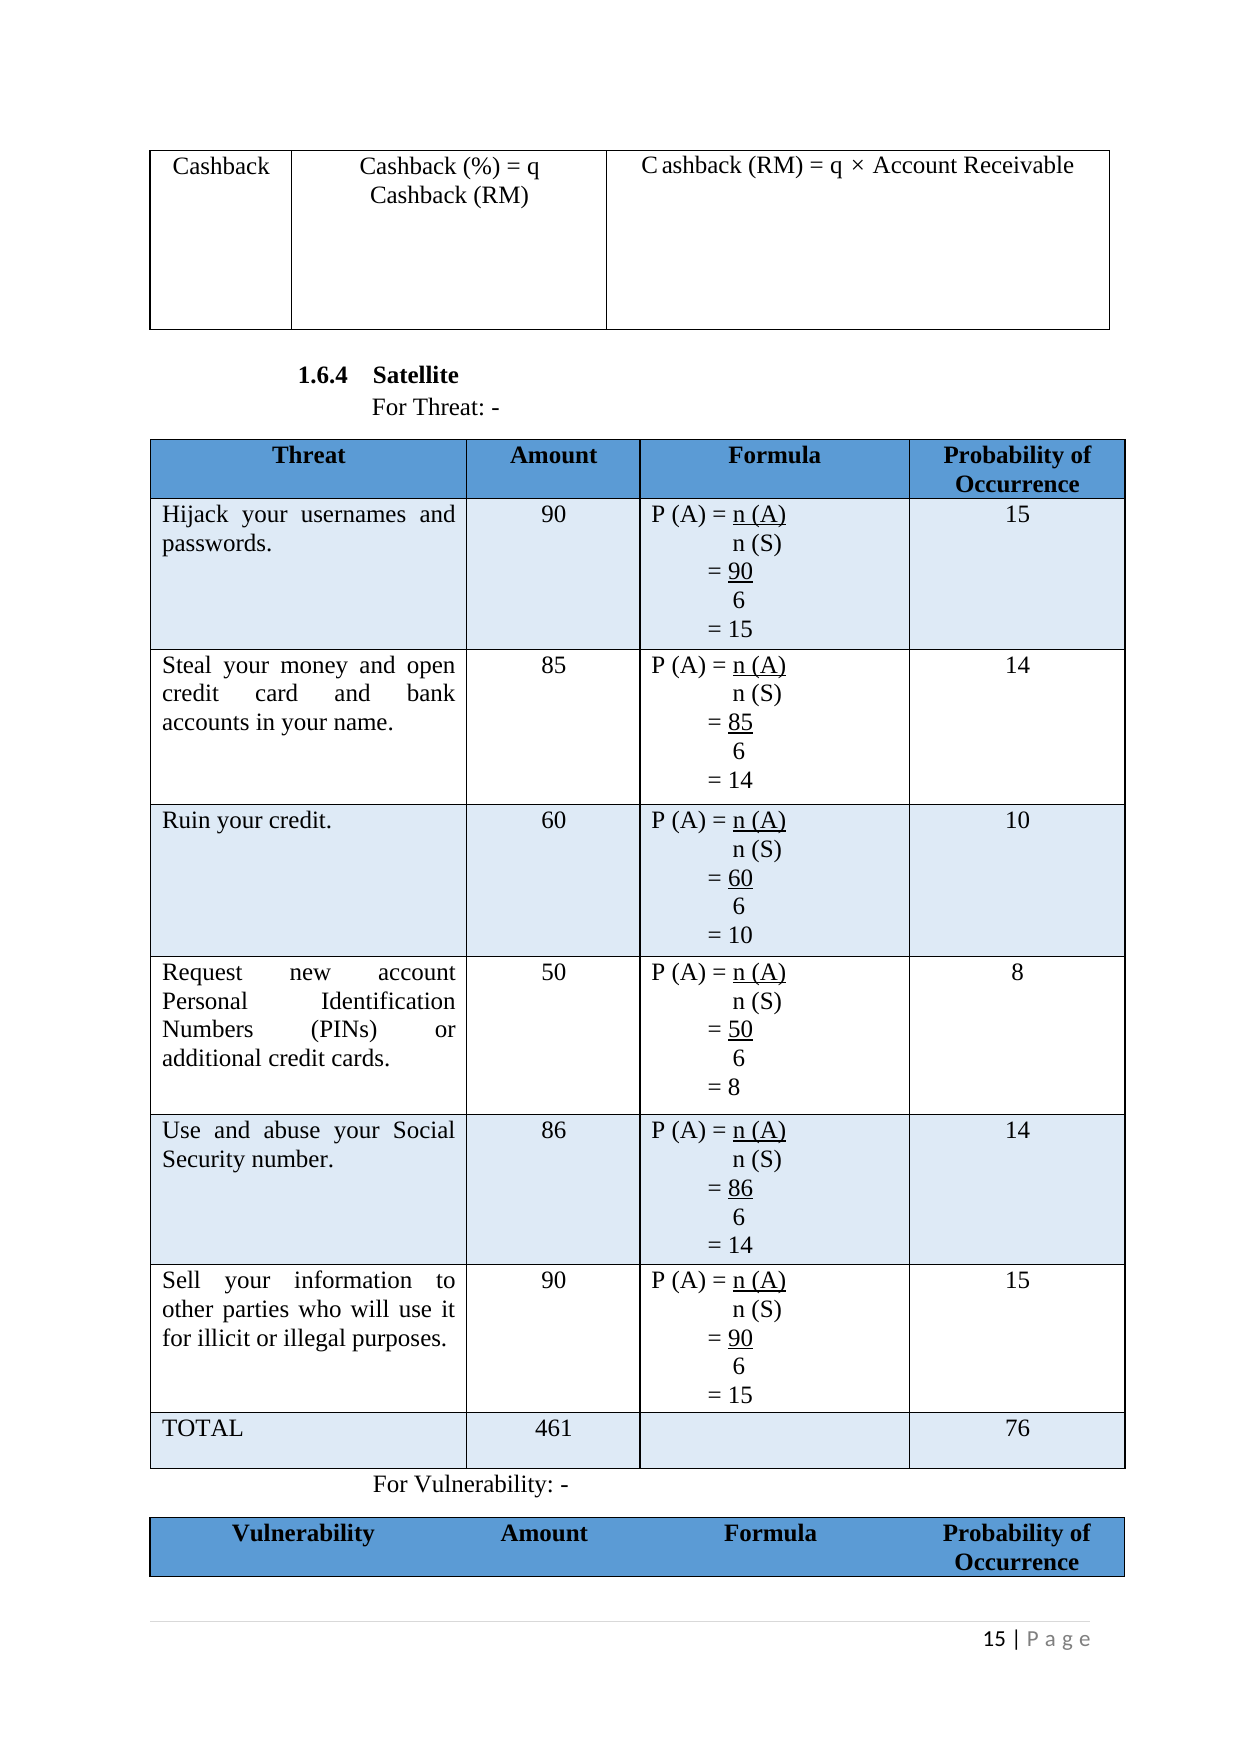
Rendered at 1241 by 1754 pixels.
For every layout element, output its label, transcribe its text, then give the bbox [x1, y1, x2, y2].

table_cell Cashback (%) = q Cashback (RM) [292, 151, 606, 328]
table_cell 10 [910, 805, 1124, 956]
list For Threat: - [254, 392, 1090, 420]
table_cell 60 [467, 805, 639, 956]
table_cell Steal your money and open credit card and bank accounts in your name. [151, 650, 466, 804]
table_header Probability of Occurrence [910, 440, 1124, 498]
table_cell Cashback [151, 151, 291, 328]
table_cell [641, 1413, 909, 1468]
table_cell P (A) = n (A) n (S) = 60 6 = 10 [641, 805, 909, 956]
table_cell P (A) = n (A) n (S) = 90 6 = 15 [641, 1265, 909, 1412]
table_cell 15 [910, 499, 1124, 649]
table_header Formula [641, 440, 909, 498]
table_header Amount [467, 440, 639, 498]
table_cell 14 [910, 650, 1124, 804]
table_cell Use and abuse your Social Security number. [151, 1115, 466, 1264]
table_header Amount [456, 1518, 632, 1576]
table_cell Sell your information to other parties who will use it for illicit or illegal purposes. [151, 1265, 466, 1412]
table_cell Hijack your usernames and passwords. [151, 499, 466, 649]
list Satellite [298, 361, 1090, 389]
table_cell TOTAL [151, 1413, 466, 1468]
table_cell Ruin your credit. [151, 805, 466, 956]
table_cell P (A) = n (A) n (S) = 85 6 = 14 [641, 650, 909, 804]
table_cell 76 [910, 1413, 1124, 1468]
table_header Probability of Occurrence [909, 1518, 1124, 1576]
table_cell 85 [467, 650, 639, 804]
table_header Threat [151, 440, 466, 498]
table_cell P (A) = n (A) n (S) = 50 6 = 8 [641, 957, 909, 1114]
table_header Formula [632, 1518, 909, 1576]
table_cell [607, 151, 1109, 328]
table_cell 461 [467, 1413, 639, 1468]
text For Vulnerability: - [298, 1469, 1090, 1498]
table_cell 50 [467, 957, 639, 1114]
table_cell 90 [467, 499, 639, 649]
table_cell 15 [910, 1265, 1124, 1412]
table_cell 90 [467, 1265, 639, 1412]
table_cell P (A) = n (A) n (S) = 90 6 = 15 [641, 499, 909, 649]
table_cell 8 [910, 957, 1124, 1114]
table_cell Request new account Personal Identification Numbers (PINs) or additional credit cards. [151, 957, 466, 1114]
table_header Vulnerability [151, 1518, 456, 1576]
table_cell P (A) = n (A) n (S) = 86 6 = 14 [641, 1115, 909, 1264]
table_cell 86 [467, 1115, 639, 1264]
table_cell 14 [910, 1115, 1124, 1264]
